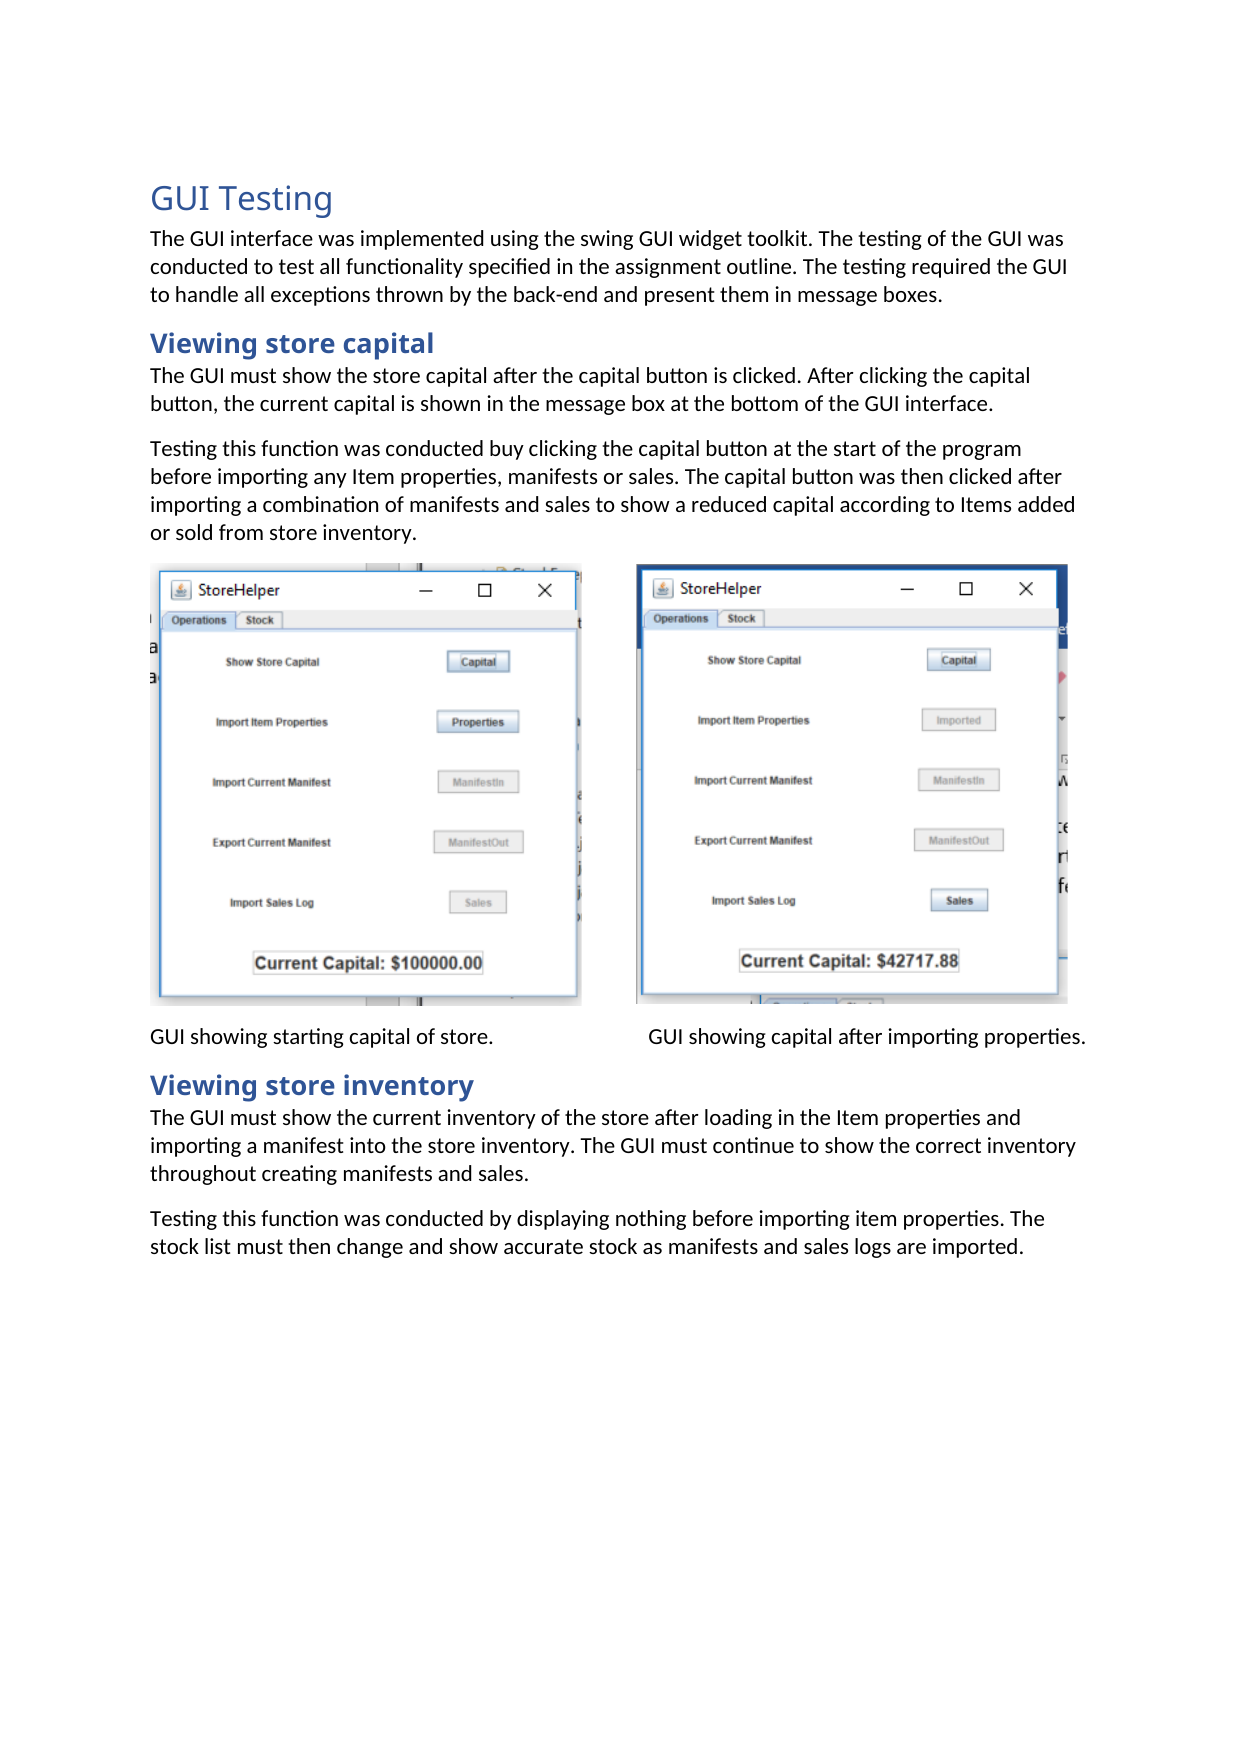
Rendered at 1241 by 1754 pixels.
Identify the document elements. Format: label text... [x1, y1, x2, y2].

text GUI showing starting capital of store. GUI showing capital after importing properties. [150, 1022, 1090, 1050]
text The GUI must show the current inventory of the store after loading in the Item properties and importing a manifest into the store inventory. The GUI must continue to show the correct inventory throughout creating manifests and sales. [150, 1103, 1090, 1188]
subtitle GUI Testing [150, 175, 1090, 220]
subtitle Viewing store capital [150, 325, 1090, 362]
subtitle Viewing store inventory [150, 1067, 1090, 1103]
text The GUI must show the store capital after the capital button is clicked. After clicking the capital button, the current capital is shown in the message box at the bottom of the GUI interface. [150, 362, 1090, 418]
picture [636, 564, 1068, 1004]
text The GUI interface was implemented using the swing GUI widget toolkit. The testing of the GUI was conducted to test all functionality specified in the assignment outline. The testing required the GUI to handle all exceptions thrown by the back-end and present them in message boxes. [150, 224, 1090, 308]
text Testing this function was conducted by displaying nothing before importing item properties. The stock list must then change and show accurate stock as manifests and sales logs are imported. [150, 1204, 1090, 1260]
picture [150, 563, 582, 1006]
text Testing this function was conducted buy clicking the capital button at the start of the program before importing any Item properties, manifests or sales. The capital button was then clicked after importing a combination of manifests and sales to show a reduced capital according to Items added or sold from store inventory. [150, 434, 1090, 546]
